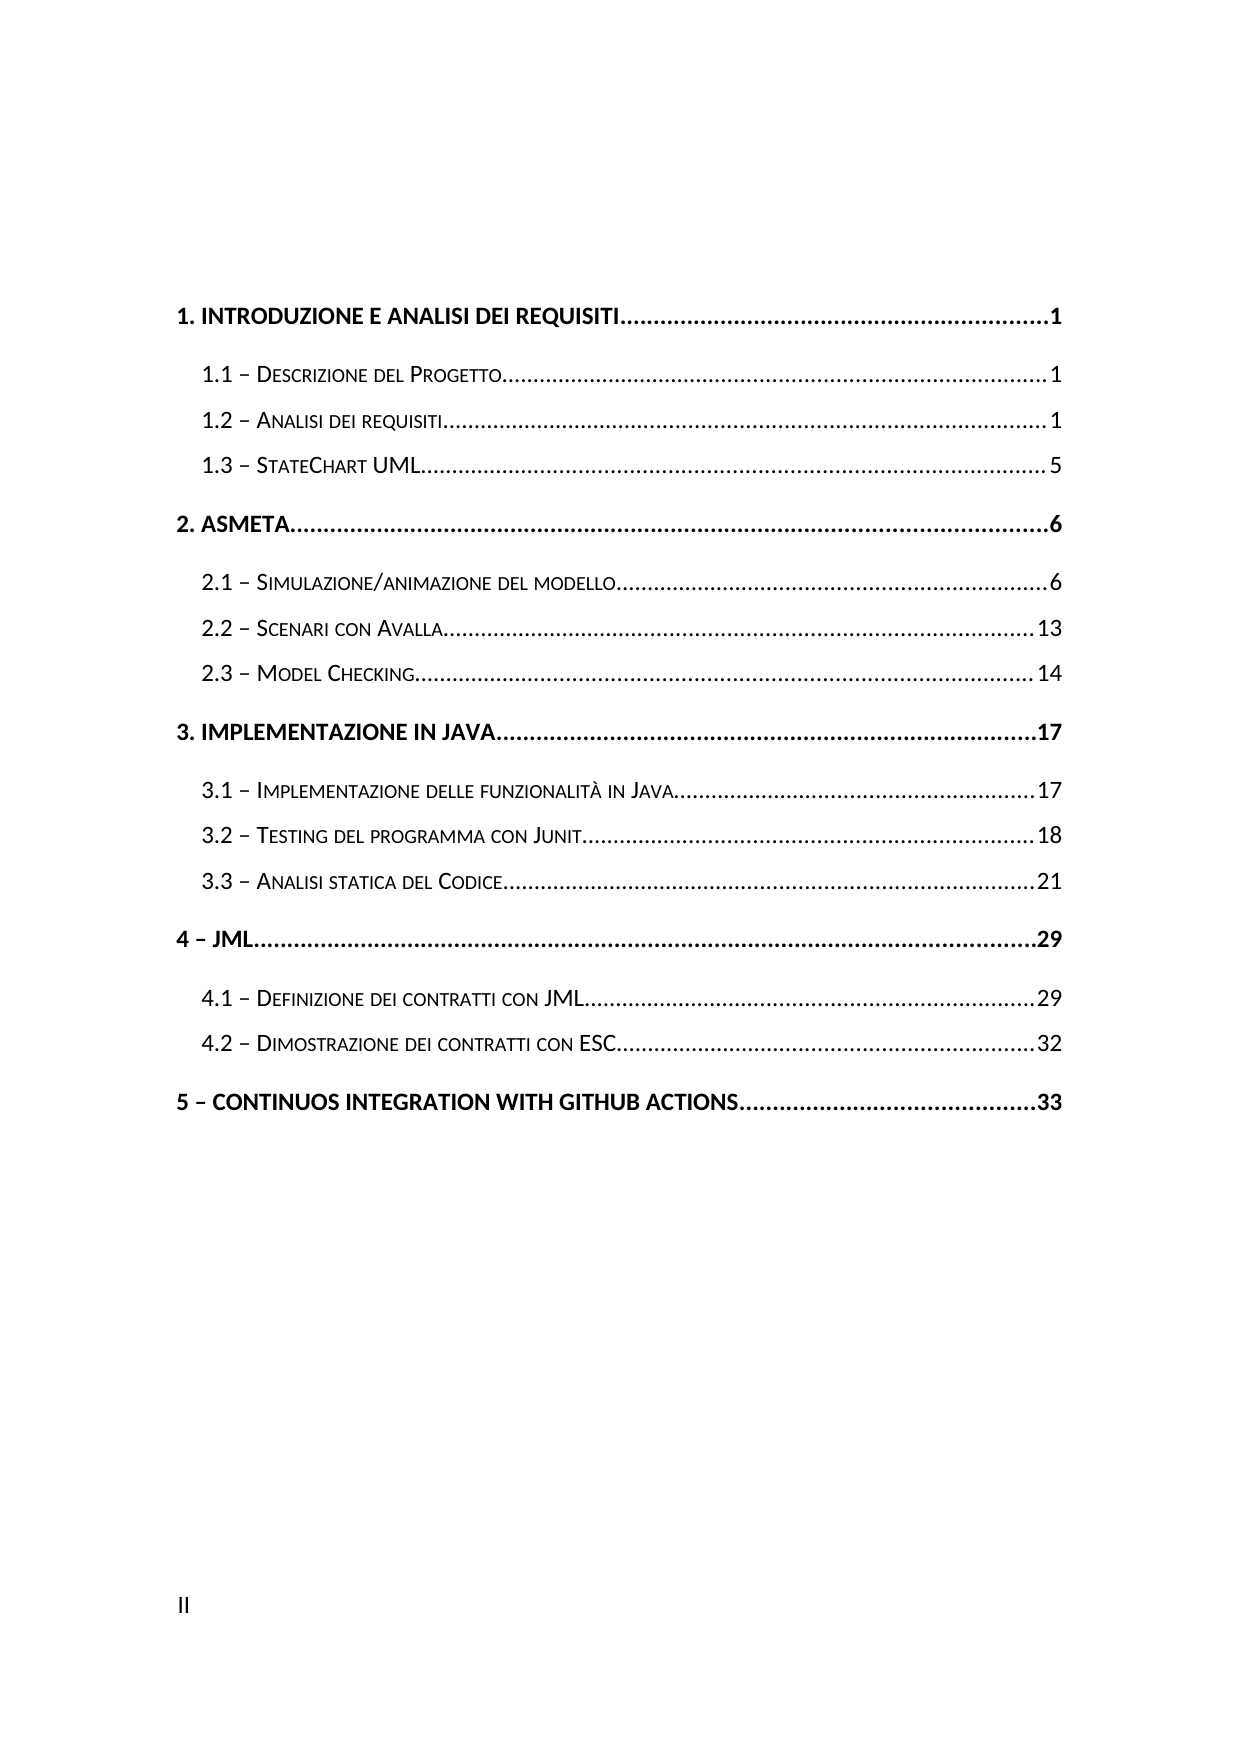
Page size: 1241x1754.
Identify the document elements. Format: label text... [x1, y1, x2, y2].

text 5 – Continuos Integration with Github Actions 33 [176, 1086, 1063, 1116]
text 1. Introduzione e Analisi dei Requisiti 1 [176, 300, 1063, 330]
text 2.2 – Scenari con Avalla 13 [201, 612, 1063, 642]
text 4.2 – Dimostrazione dei contratti con ESC 32 [201, 1028, 1063, 1058]
text 2.1 – Simulazione/animazione del modello 6 [201, 566, 1063, 597]
text 4 – JML 29 [176, 924, 1063, 954]
text 1.3 – StateChart UML 5 [201, 449, 1063, 480]
text 3.1 – Implementazione delle funzionalità in Java 17 [201, 774, 1063, 804]
text 3.3 – Analisi statica del Codice 21 [201, 865, 1063, 896]
text 1.2 – Analisi dei requisiti 1 [201, 404, 1063, 434]
text 4.1 – Definizione dei contratti con JML 29 [201, 982, 1063, 1012]
text 2.3 – Model Checking 14 [201, 657, 1063, 688]
text 2. ASMETA 6 [176, 508, 1063, 538]
text 1.1 – Descrizione del Progetto 1 [201, 358, 1063, 389]
text 3. Implementazione in Java 17 [176, 716, 1063, 746]
text 3.2 – Testing del programma con Junit 18 [201, 820, 1063, 850]
